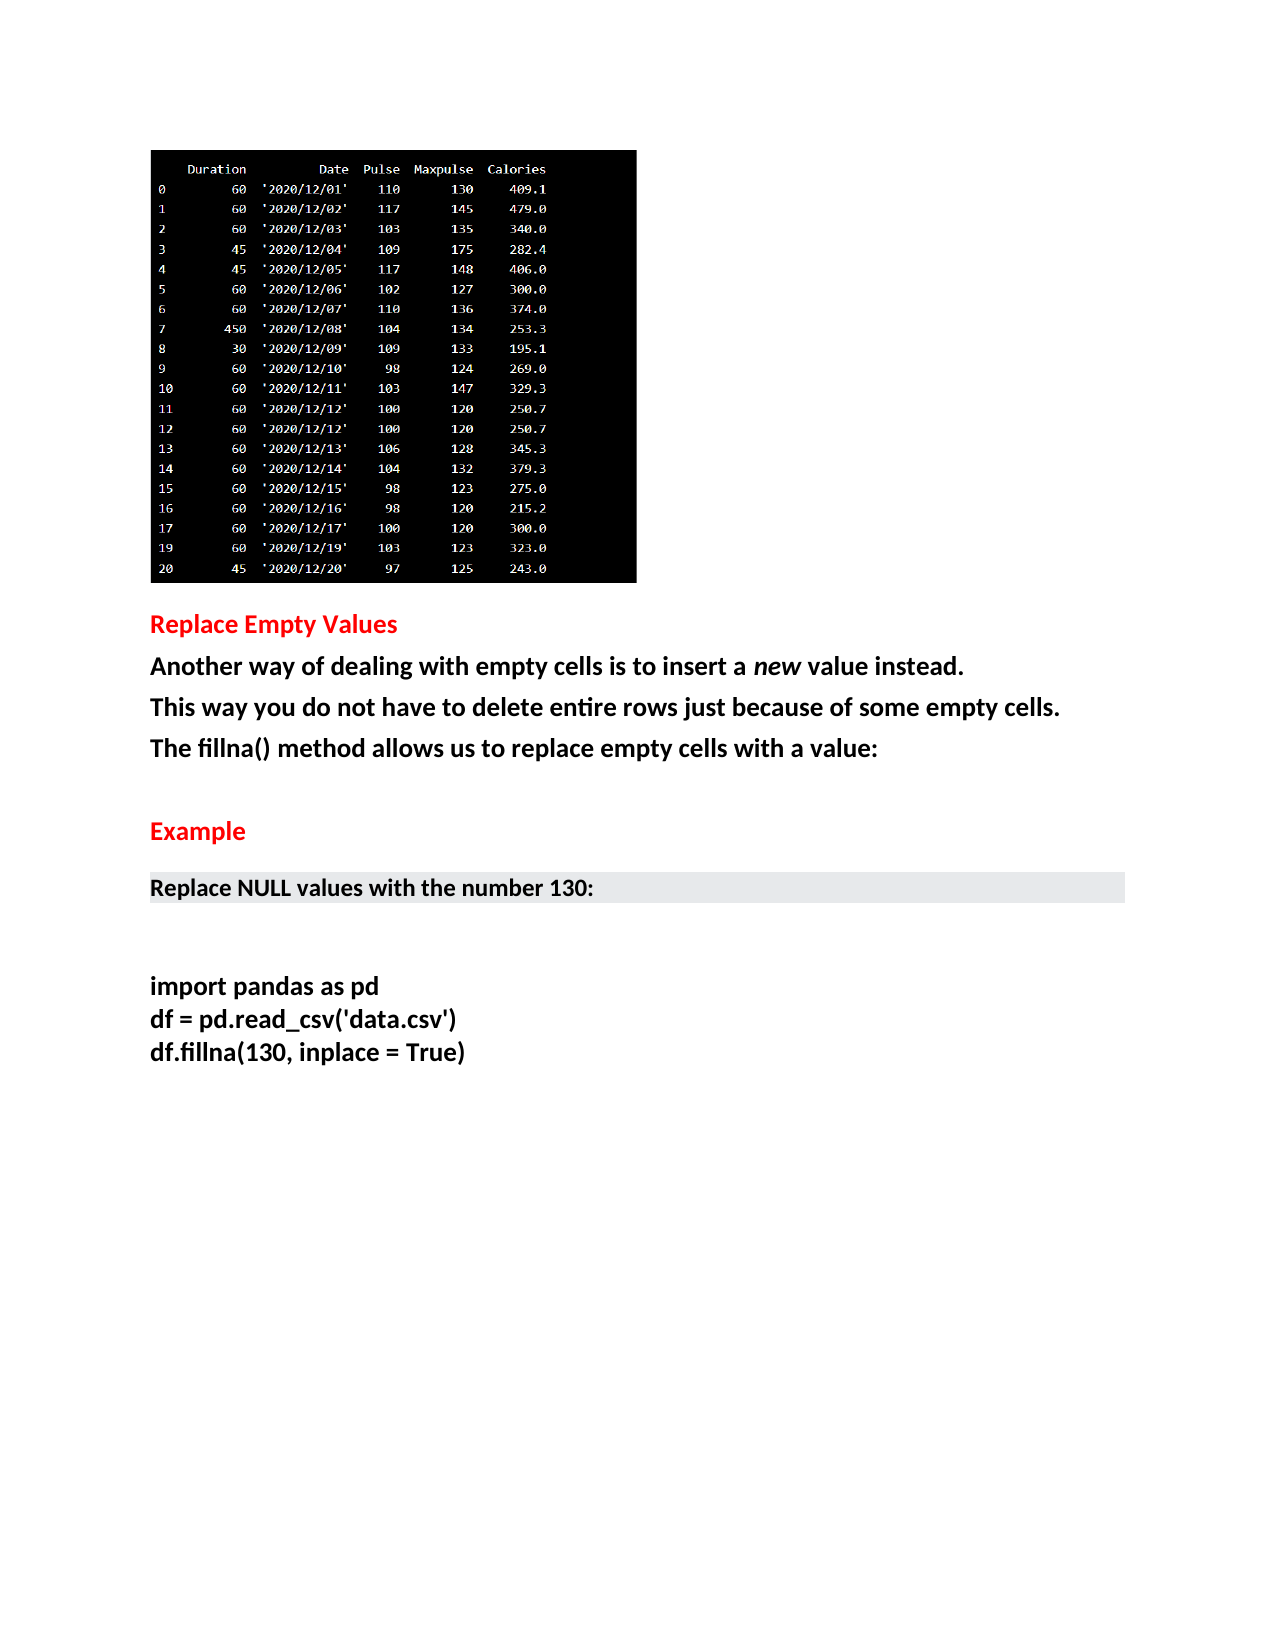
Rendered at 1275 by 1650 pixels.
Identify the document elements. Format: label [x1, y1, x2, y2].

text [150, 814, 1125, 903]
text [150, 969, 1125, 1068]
picture [150, 150, 637, 583]
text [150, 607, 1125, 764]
